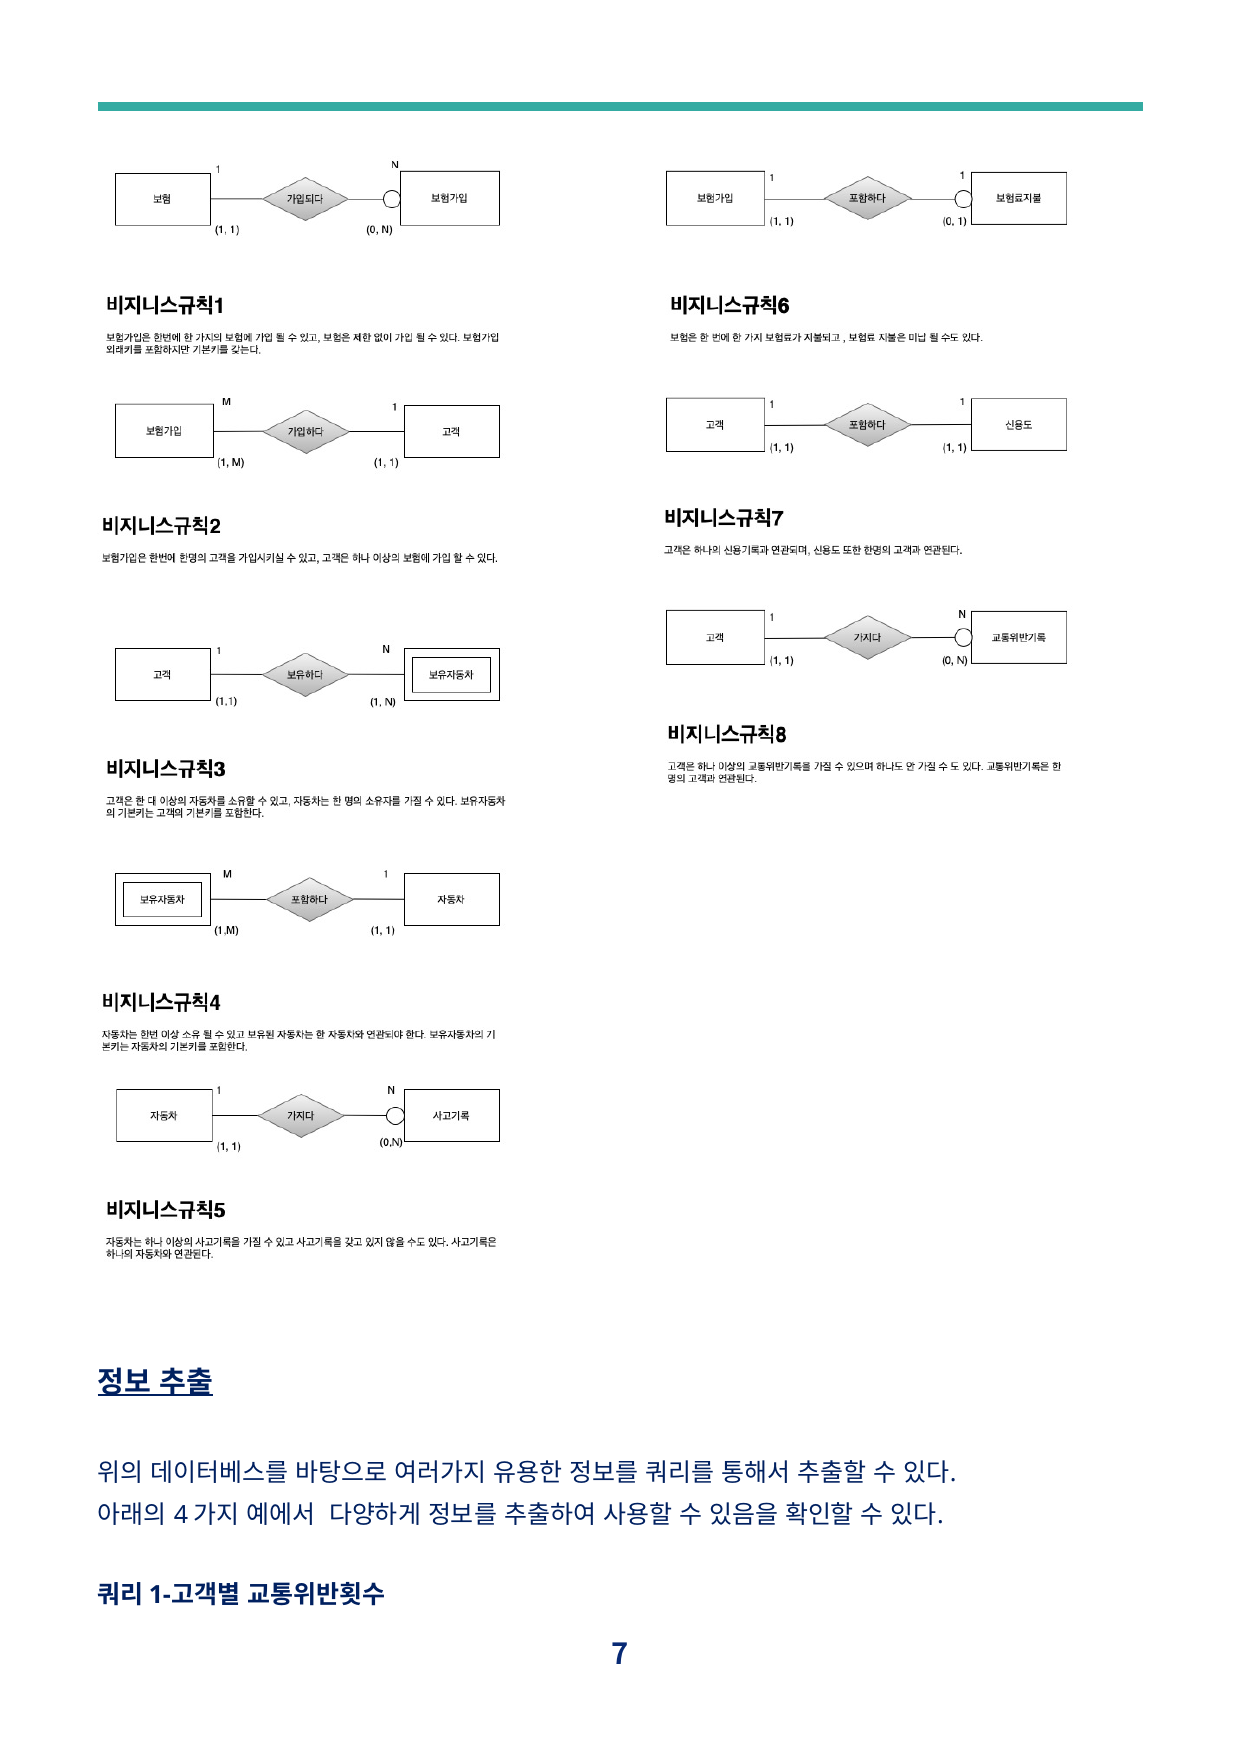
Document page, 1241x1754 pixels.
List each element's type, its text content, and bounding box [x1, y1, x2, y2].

picture [97, 156, 1073, 1268]
text 아래의 4가지 예에서 다양하게 정보를 추출하여 사용할 수 있음을 확인할 수 있다. [97, 1494, 1143, 1530]
text 위의 데이터베스를 바탕으로 여러가지 유용한 정보를 쿼리를 통해서 추출할 수 있다. [97, 1452, 1143, 1489]
text 정보 추출 [97, 1358, 1143, 1401]
text 쿼리1-고객별 교통위반횟수 [97, 1575, 1143, 1611]
